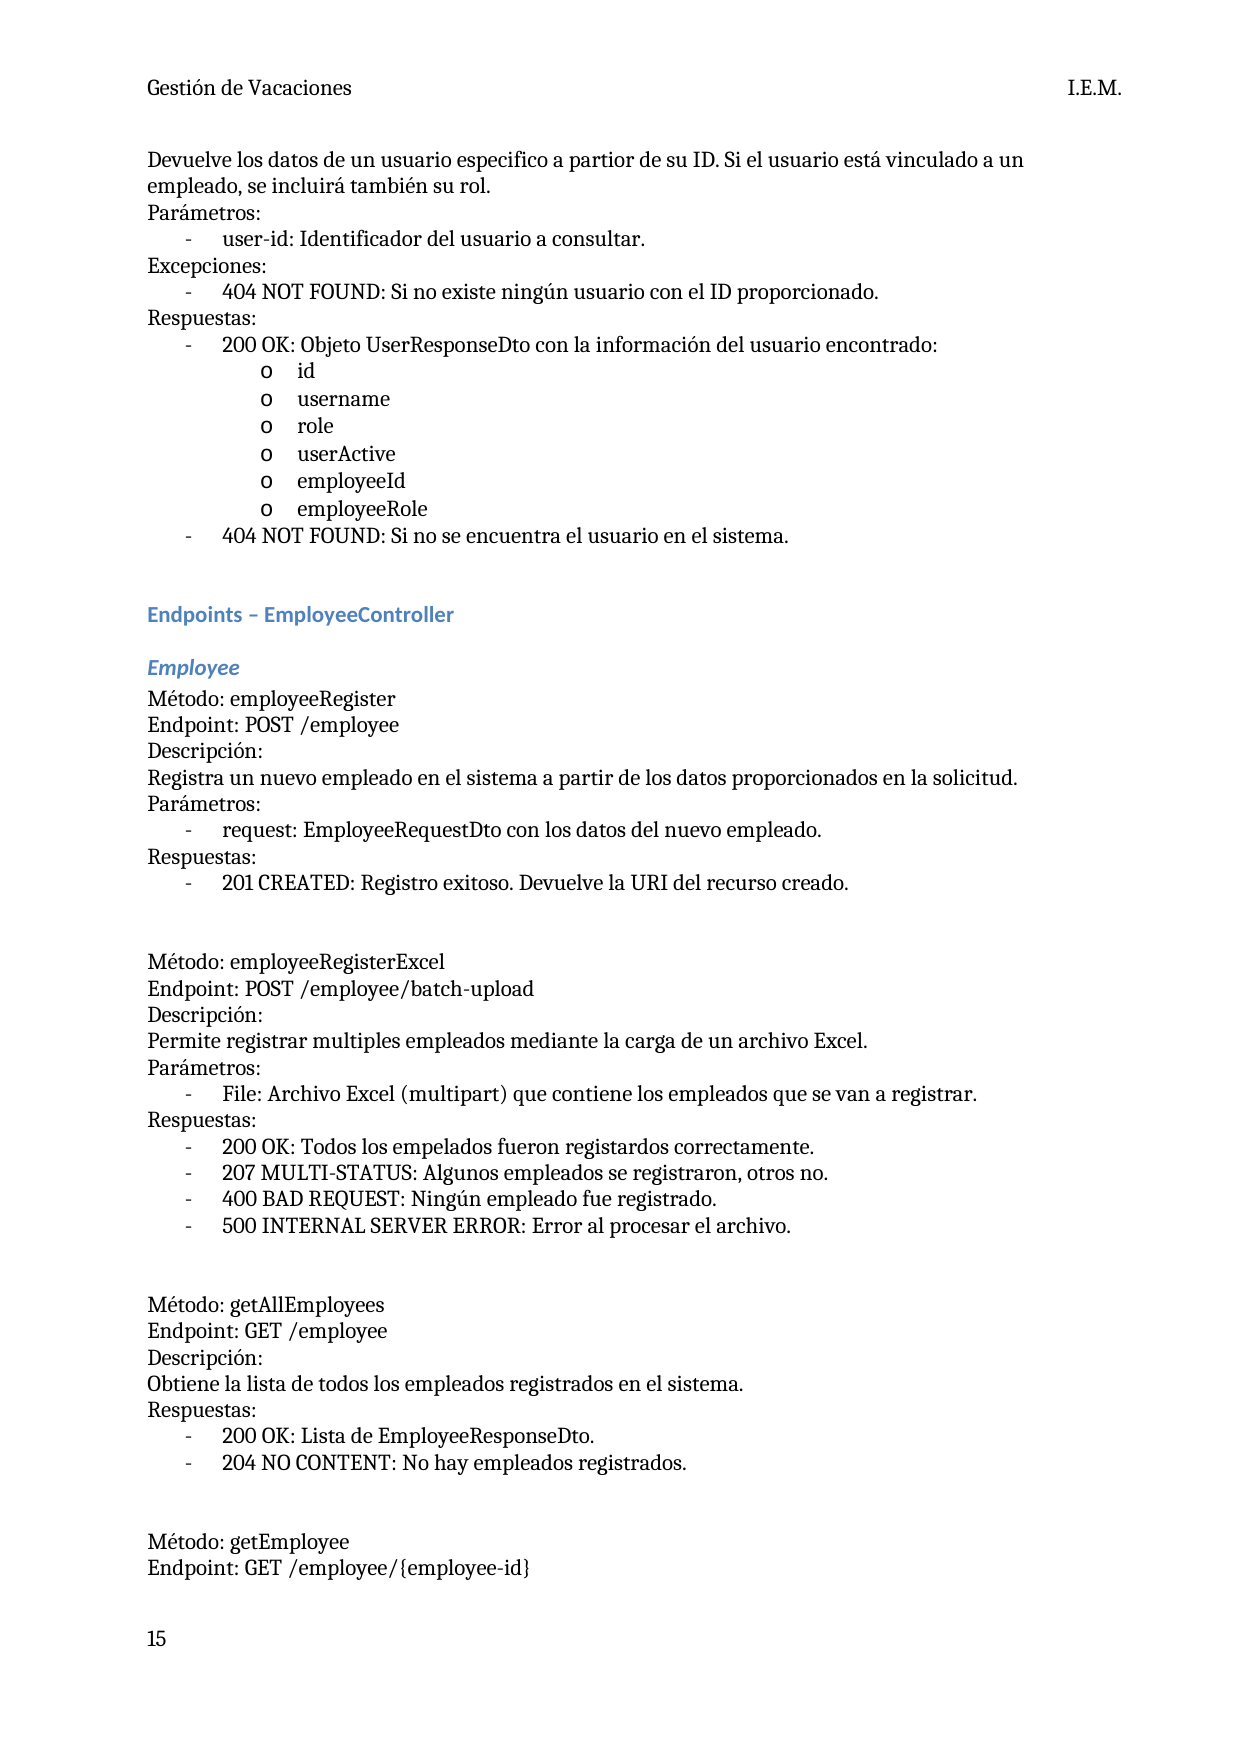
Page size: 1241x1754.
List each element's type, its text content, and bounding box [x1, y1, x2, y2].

list username [259, 385, 1093, 413]
list id [259, 358, 1093, 385]
text Método: employeeRegisterExcel [147, 949, 1093, 975]
list user-id: Identificador del usuario a consultar. [184, 226, 1093, 252]
list employeeId [259, 468, 1093, 495]
text Endpoint: GET /employee/{employee-id} [147, 1555, 1093, 1581]
text Descripción: [147, 1002, 1093, 1028]
text Registra un nuevo empleado en el sistema a partir de los datos proporcionados en la solicitud. [147, 764, 1093, 791]
list 204 NO CONTENT: No hay empleados registrados. [184, 1450, 1093, 1476]
list 404 NOT FOUND: Si no existe ningún usuario con el ID proporcionado. [184, 279, 1093, 305]
text Excepciones: [147, 252, 1093, 279]
text Endpoint: POST /employee/batch-upload [147, 975, 1093, 1002]
list role [259, 413, 1093, 440]
text Descripción: [147, 738, 1093, 764]
text Respuestas: [147, 843, 1093, 870]
text Endpoint: GET /employee [147, 1318, 1093, 1344]
text Respuestas: [147, 1107, 1093, 1133]
text Respuestas: [147, 305, 1093, 331]
list 500 INTERNAL SERVER ERROR: Error al procesar el archivo. [184, 1212, 1093, 1239]
list 200 OK: Lista de EmployeeResponseDto. [184, 1423, 1093, 1450]
text Obtiene la lista de todos los empleados registrados en el sistema. [147, 1371, 1093, 1397]
text Endpoint: POST /employee [147, 712, 1093, 738]
list 200 OK: Objeto UserResponseDto con la información del usuario encontrado: [184, 331, 1093, 358]
text Método: employeeRegister [147, 685, 1093, 712]
list 201 CREATED: Registro exitoso. Devuelve la URI del recurso creado. [184, 870, 1093, 896]
text Respuestas: [147, 1397, 1093, 1423]
text Método: getEmployee [147, 1529, 1093, 1555]
list 207 MULTI-STATUS: Algunos empleados se registraron, otros no. [184, 1160, 1093, 1186]
text Devuelve los datos de un usuario especifico a partior de su ID. Si el usuario está vinculado a un empleado, se incluirá también su rol. [147, 147, 1093, 200]
text Método: getAllEmployees [147, 1292, 1093, 1318]
list request: EmployeeRequestDto con los datos del nuevo empleado. [184, 817, 1093, 843]
list File: Archivo Excel (multipart) que contiene los empleados que se van a registrar. [184, 1081, 1093, 1107]
subtitle Endpoints – EmployeeController [147, 600, 1093, 628]
list employeeRole [259, 495, 1093, 523]
text Parámetros: [147, 1054, 1093, 1081]
list 200 OK: Todos los empelados fueron registardos correctamente. [184, 1133, 1093, 1160]
list userActive [259, 440, 1093, 468]
text Parámetros: [147, 791, 1093, 817]
list 404 NOT FOUND: Si no se encuentra el usuario en el sistema. [184, 523, 1093, 549]
text Parámetros: [147, 200, 1093, 226]
subtitle Employee [147, 653, 1093, 681]
list 400 BAD REQUEST: Ningún empleado fue registrado. [184, 1186, 1093, 1212]
text Permite registrar multiples empleados mediante la carga de un archivo Excel. [147, 1028, 1093, 1054]
text Descripción: [147, 1344, 1093, 1371]
